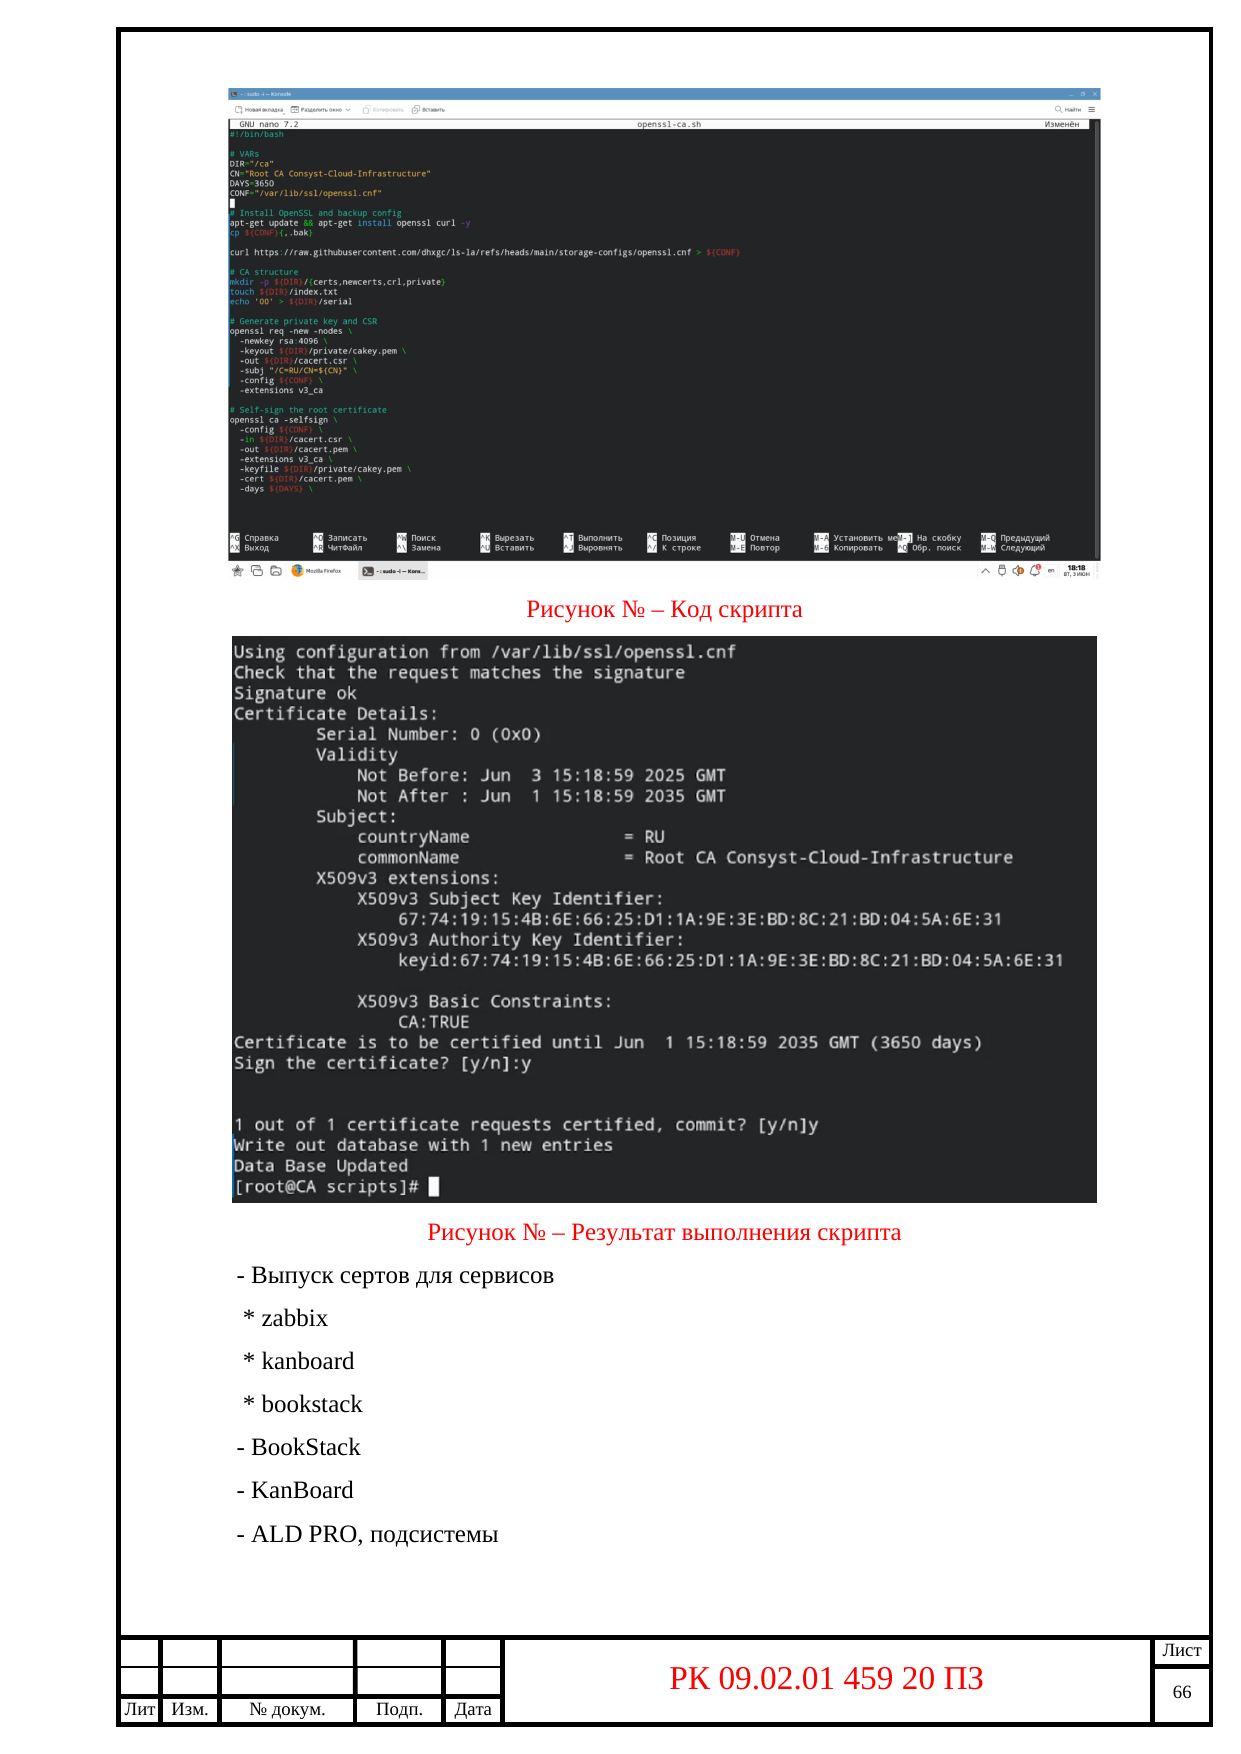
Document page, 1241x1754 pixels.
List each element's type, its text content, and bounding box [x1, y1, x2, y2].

picture [232, 636, 1097, 1203]
text Рисунок № – Результат выполнения скрипта [148, 1217, 1181, 1246]
text - KanBoard [148, 1476, 1181, 1504]
text * zabbix [148, 1303, 1181, 1332]
text * kanboard [148, 1346, 1181, 1375]
text - ALD PRO, подсистемы [148, 1519, 1181, 1547]
picture [228, 88, 1101, 580]
text Рисунок № – Код скрипта [148, 594, 1181, 622]
text - Выпуск сертов для сервисов [148, 1260, 1181, 1289]
text * bookstack [148, 1389, 1181, 1418]
text - BookStack [148, 1432, 1181, 1461]
